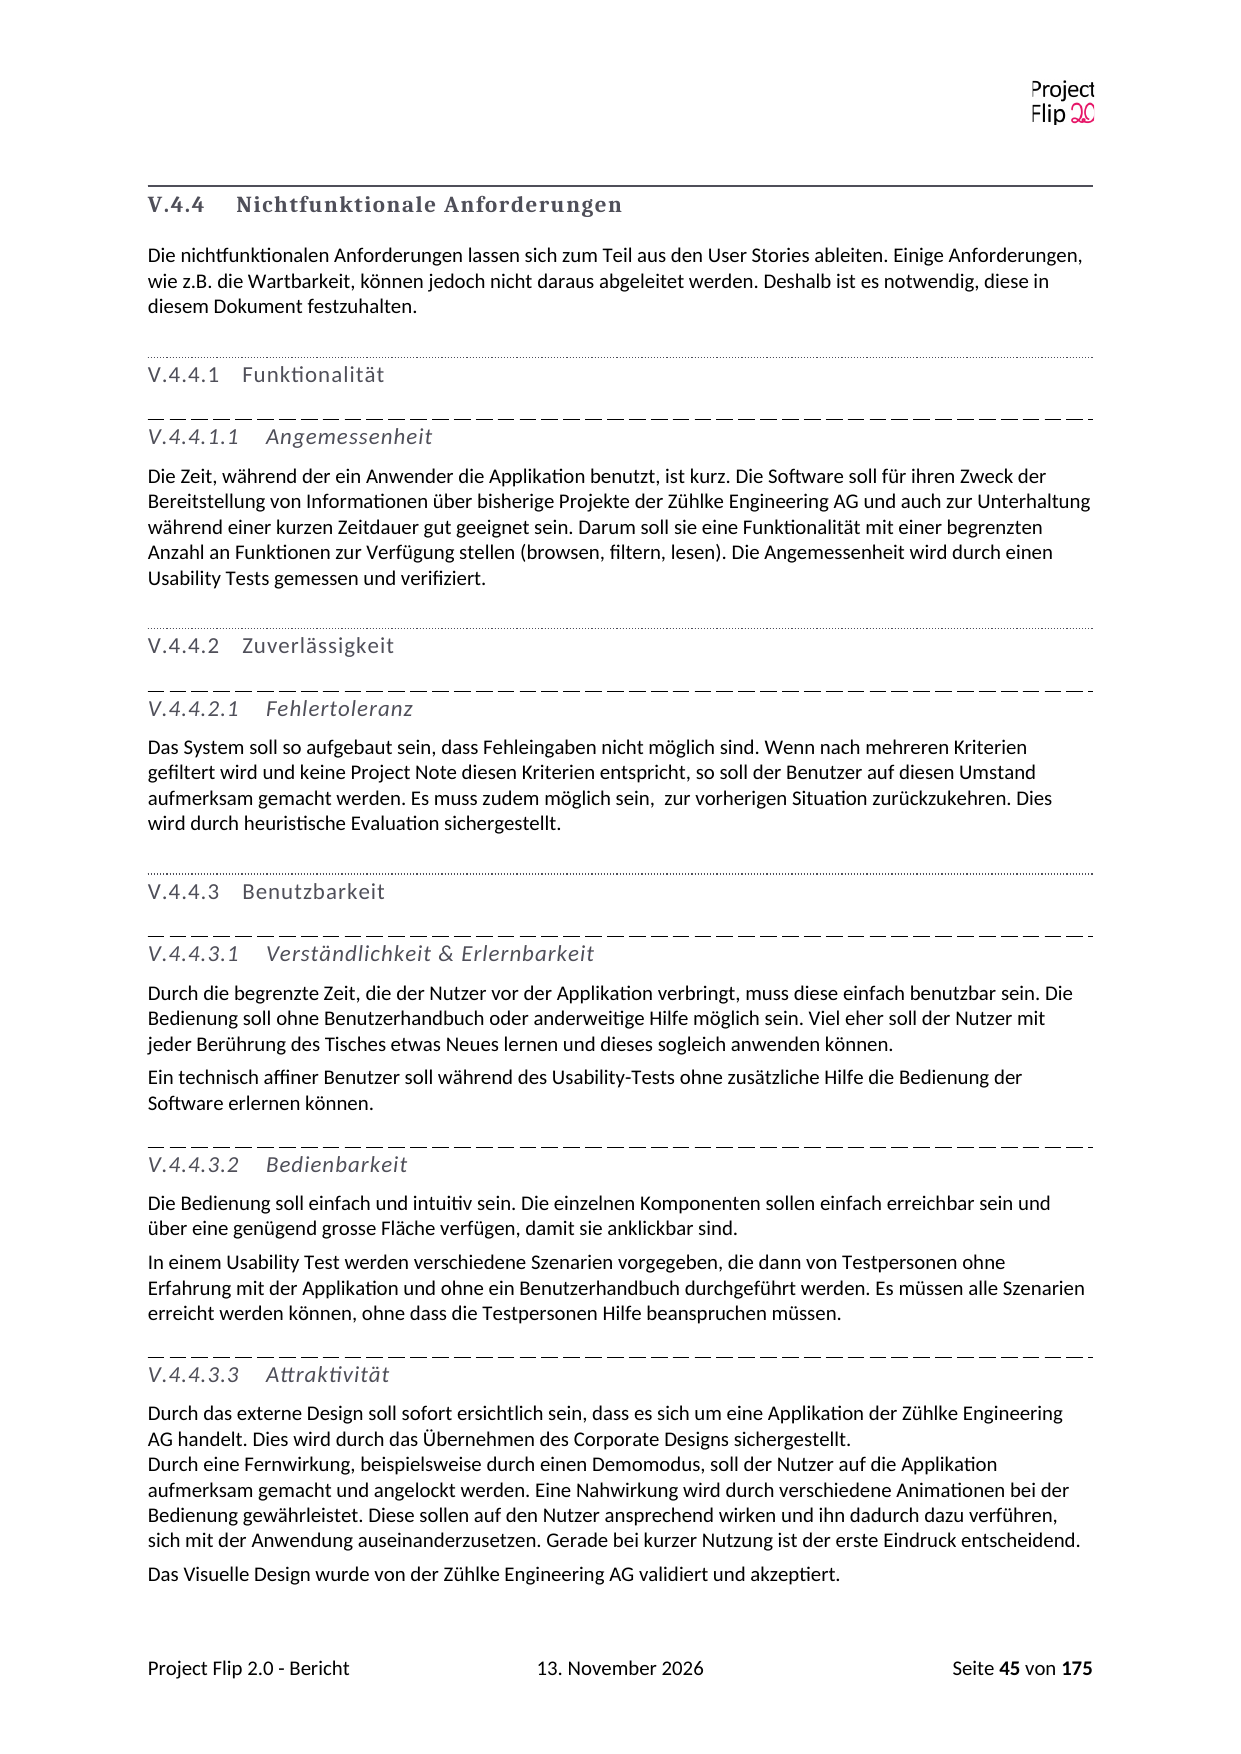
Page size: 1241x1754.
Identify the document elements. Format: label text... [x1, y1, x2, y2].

subtitle Nichtfunktionale Anforderungen [148, 187, 1093, 218]
text Die Bedienung soll einfach und intuitiv sein. Die einzelnen Komponenten sollen einfach erreichbar sein und über eine genügend grosse Fläche verfügen, damit sie anklickbar sind. [148, 1190, 1093, 1241]
subtitle Verständlichkeit & Erlernbarkeit [148, 936, 1093, 967]
text Das Visuelle Design wurde von der Zühlke Engineering AG validiert und akzeptiert. [148, 1561, 1093, 1587]
subtitle Attraktivität [148, 1357, 1093, 1388]
subtitle Fehlertoleranz [148, 691, 1093, 722]
subtitle Benutzbarkeit [148, 873, 1093, 905]
text Die nichtfunktionalen Anforderungen lassen sich zum Teil aus den User Stories ableiten. Einige Anforderungen, wie z.B. die Wartbarkeit, können jedoch nicht daraus abgeleitet werden. Deshalb ist es notwendig, diese in diesem Dokument festzuhalten. [148, 243, 1093, 319]
subtitle Funktionalität [148, 356, 1093, 388]
subtitle Zuverlässigkeit [148, 628, 1093, 659]
subtitle Bedienbarkeit [148, 1147, 1093, 1178]
text Durch die begrenzte Zeit, die der Nutzer vor der Applikation verbringt, muss diese einfach benutzbar sein. Die Bedienung soll ohne Benutzerhandbuch oder anderweitige Hilfe möglich sein. Viel eher soll der Nutzer mit jeder Berührung des Tisches etwas Neues lernen und dieses sogleich anwenden können. [148, 980, 1093, 1056]
picture [1081, 79, 1097, 124]
text Ein technisch affiner Benutzer soll während des Usability-Tests ohne zusätzliche Hilfe die Bedienung der Software erlernen können. [148, 1064, 1093, 1115]
text In einem Usability Test werden verschiedene Szenarien vorgegeben, die dann von Testpersonen ohne Erfahrung mit der Applikation und ohne ein Benutzerhandbuch durchgeführt werden. Es müssen alle Szenarien erreicht werden können, ohne dass die Testpersonen Hilfe beanspruchen müssen. [148, 1249, 1093, 1326]
text Durch das externe Design soll sofort ersichtlich sein, dass es sich um eine Applikation der Zühlke Engineering AG handelt. Dies wird durch das Übernehmen des Corporate Designs sichergestellt. Durch eine Fernwirkung, beispielsweise durch einen Demomodus, soll der Nutzer auf die Applikation aufmerksam gemacht und angelockt werden. Eine Nahwirkung wird durch verschiedene Animationen bei der Bedienung gewährleistet. Diese sollen auf den Nutzer ansprechend wirken und ihn dadurch dazu verführen, sich mit der Anwendung auseinanderzusetzen. Gerade bei kurzer Nutzung ist der erste Eindruck entscheidend. [148, 1401, 1093, 1553]
text Das System soll so aufgebaut sein, dass Fehleingaben nicht möglich sind. Wenn nach mehreren Kriterien gefiltert wird und keine Project Note diesen Kriterien entspricht, so soll der Benutzer auf diesen Umstand aufmerksam gemacht werden. Es muss zudem möglich sein, zur vorherigen Situation zurückzukehren. Dies wird durch heuristische Evaluation sichergestellt. [148, 734, 1093, 836]
subtitle Angemessenheit [148, 419, 1093, 451]
text Die Zeit, während der ein Anwender die Applikation benutzt, ist kurz. Die Software soll für ihren Zweck der Bereitstellung von Informationen über bisherige Projekte der Zühlke Engineering AG und auch zur Unterhaltung während einer kurzen Zeitdauer gut geeignet sein. Darum soll sie eine Funktionalität mit einer begrenzten Anzahl an Funktionen zur Verfügung stellen (browsen, filtern, lesen). Die Angemessenheit wird durch einen Usability Tests gemessen und verifiziert. [148, 463, 1093, 590]
